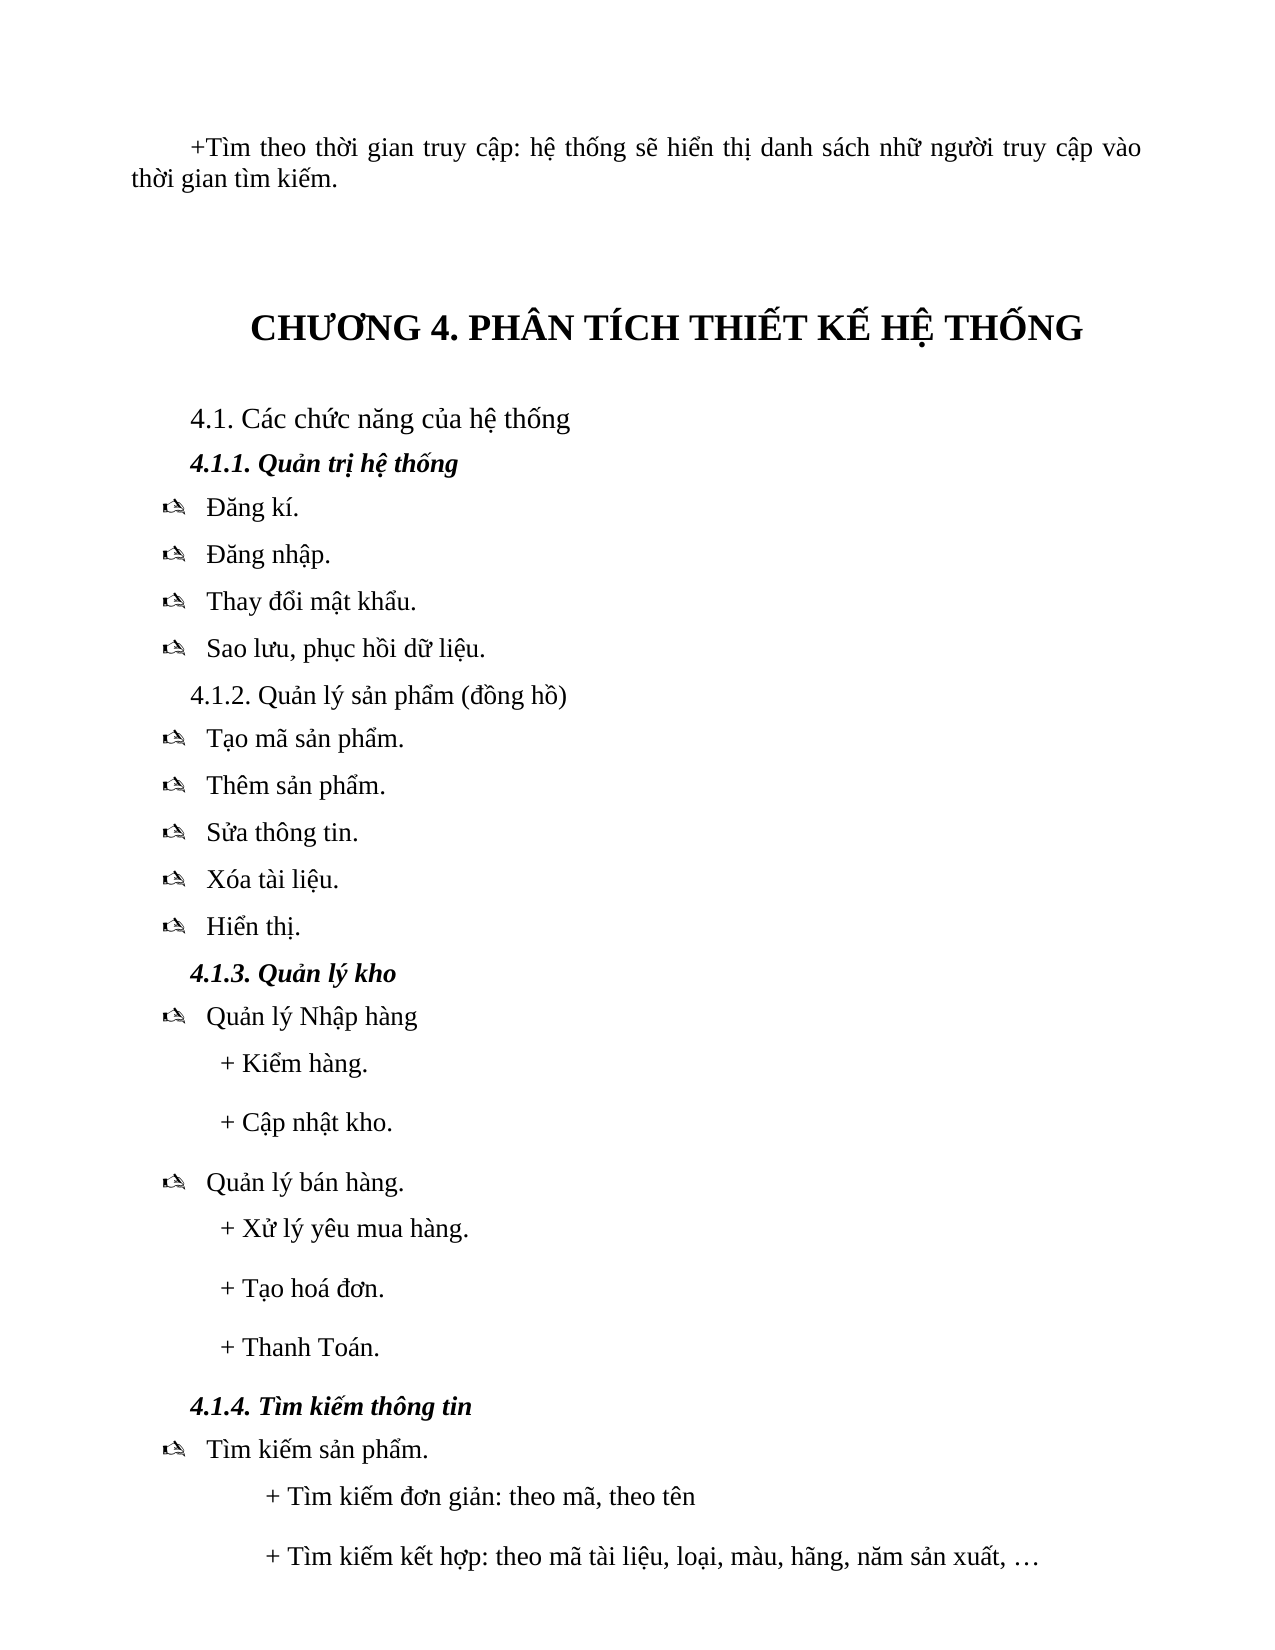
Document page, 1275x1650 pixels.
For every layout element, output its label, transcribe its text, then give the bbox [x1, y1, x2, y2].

text +Tìm theo thời gian truy cập: hệ thống sẽ hiển thị danh sách nhữ người truy cập vào thời gian tìm kiếm. [131, 131, 1144, 193]
text + Xử lý yêu mua hàng. [131, 1212, 1144, 1244]
list Quản lý bán hàng. [131, 1166, 1144, 1197]
list Sửa thông tin. [131, 816, 1144, 847]
text + Cập nhật kho. [131, 1106, 1144, 1138]
text 4.1.2. Quản lý sản phẩm (đồng hồ) [131, 679, 1144, 710]
subtitle 4.1. Các chức năng của hệ thống [131, 402, 1144, 435]
text 4.1.3. Quản lý kho [131, 957, 1144, 988]
text + Kiểm hàng. [131, 1047, 1144, 1078]
list Đăng nhập. [131, 538, 1144, 569]
text + Tìm kiếm kết hợp: theo mã tài liệu, loại, màu, hãng, năm sản xuất, … [206, 1540, 1144, 1571]
text + Tìm kiếm đơn giản: theo mã, theo tên [206, 1481, 1144, 1512]
list Tạo mã sản phẩm. [131, 722, 1144, 754]
text 4.1.4. Tìm kiếm thông tin [131, 1390, 1144, 1421]
list Sao lưu, phục hồi dữ liệu. [131, 632, 1144, 663]
list Tìm kiếm sản phẩm. [131, 1434, 1144, 1465]
list Thay đổi mật khẩu. [131, 585, 1144, 616]
text + Tạo hoá đơn. [131, 1272, 1144, 1303]
list Quản lý Nhập hàng [131, 1000, 1144, 1032]
list Thêm sản phẩm. [131, 769, 1144, 801]
list Xóa tài liệu. [131, 863, 1144, 894]
subtitle CHƯƠNG 4. PHÂN TÍCH THIẾT KẾ HỆ THỐNG [131, 306, 1144, 349]
list Đăng kí. [131, 491, 1144, 522]
list Hiển thị. [131, 910, 1144, 941]
text 4.1.1. Quản trị hệ thống [131, 448, 1144, 479]
text + Thanh Toán. [131, 1331, 1144, 1362]
